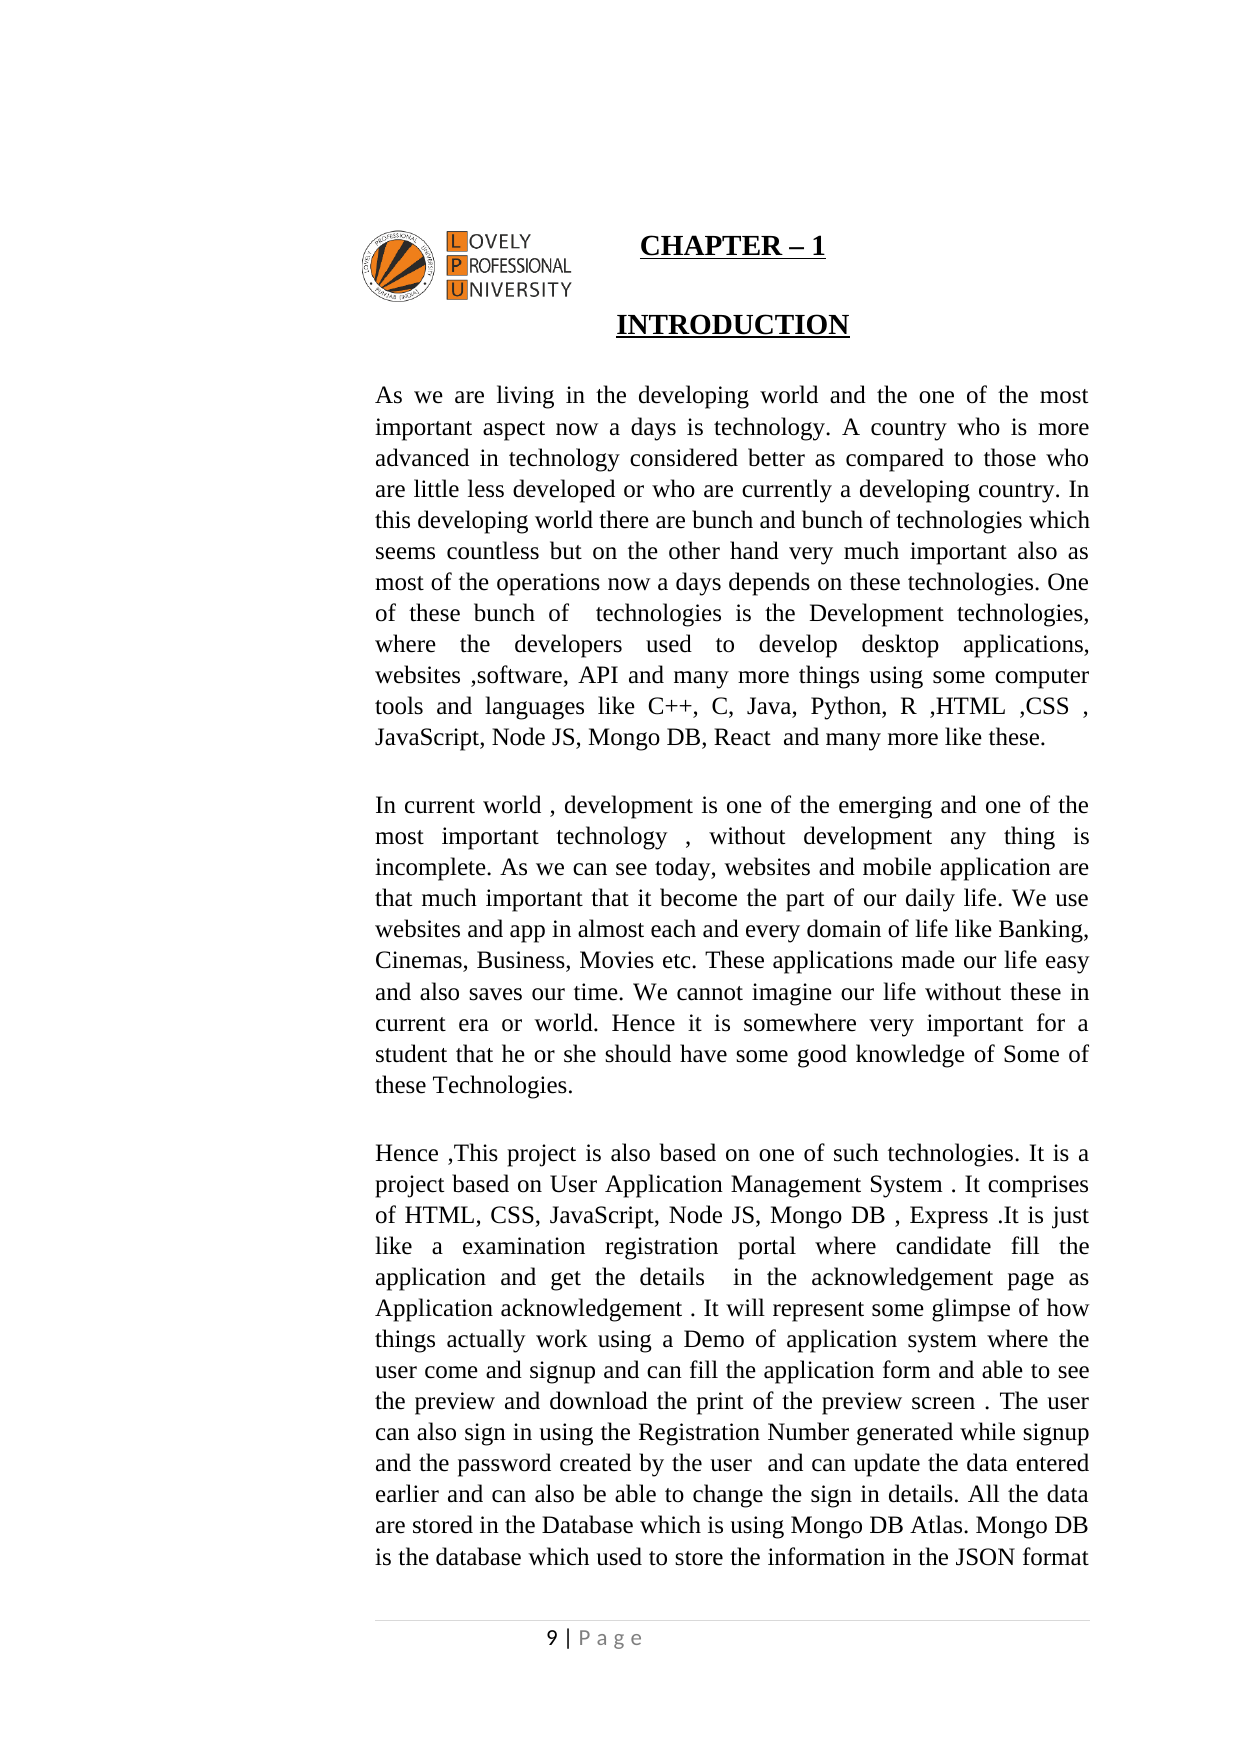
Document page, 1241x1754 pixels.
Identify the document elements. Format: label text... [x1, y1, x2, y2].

text INTRODUCTION [375, 307, 1090, 341]
text CHAPTER – 1 [375, 228, 1090, 262]
picture [362, 230, 572, 302]
text As we are living in the developing world and the one of the most important aspect now a days is technology. A country who is more advanced in technology considered better as compared to those who are little less developed or who are currently a developing country. In this developing world there are bunch and bunch of technologies which seems countless but on the other hand very much important also as most of the operations now a days depends on these technologies. One of these bunch of technologies is the Development technologies, where the developers used to develop desktop applications, websites ,software, API and many more things using some computer tools and languages like C++, C, Java, Python, R ,HTML ,CSS , JavaScript, Node JS, Mongo DB, React and many more like these. [375, 381, 1090, 751]
text In current world , development is one of the emerging and one of the most important technology , without development any thing is incomplete. As we can see today, websites and mobile application are that much important that it become the part of our daily life. We use websites and app in almost each and every domain of life like Banking, Cinemas, Business, Movies etc. These applications made our life easy and also saves our time. We cannot imagine our life without these in current era or world. Hence it is somewhere very important for a student that he or she should have some good knowledge of Some of these Technologies. [375, 790, 1090, 1098]
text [375, 1138, 1090, 1570]
